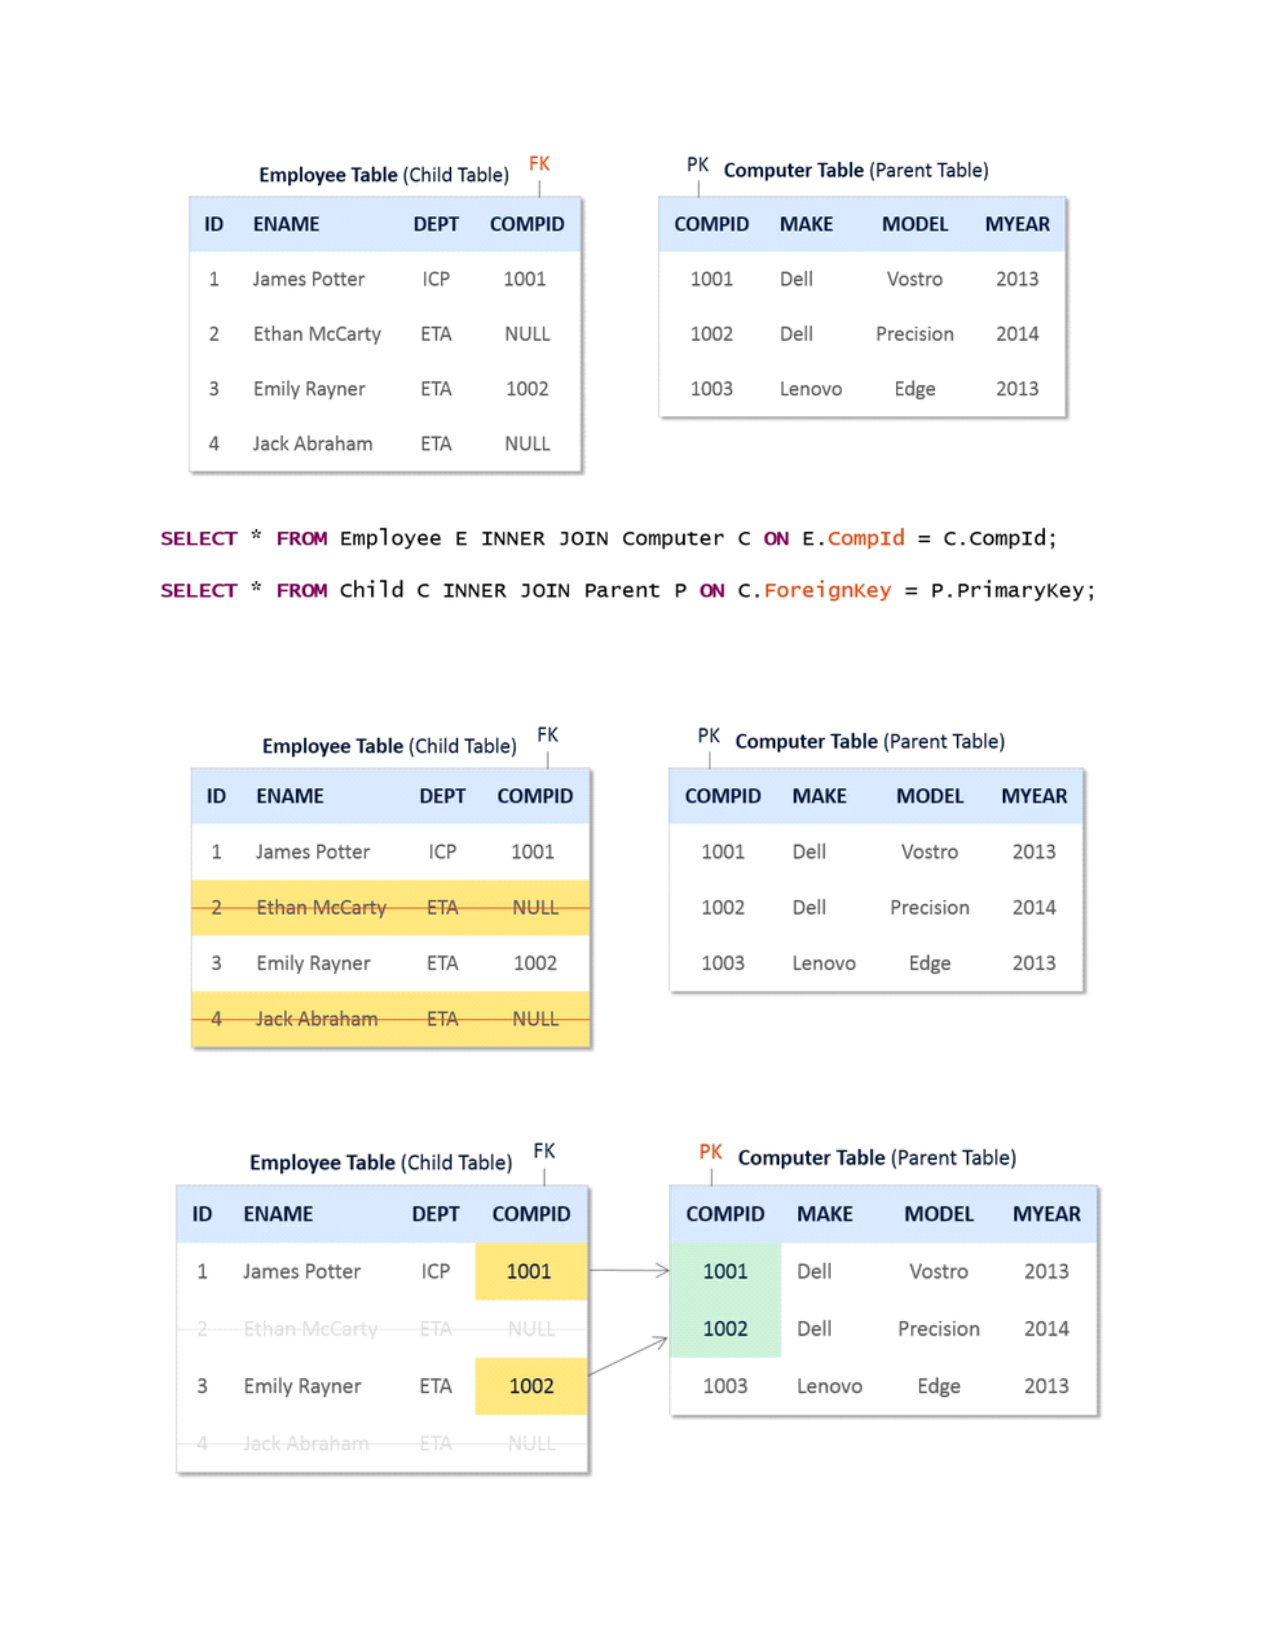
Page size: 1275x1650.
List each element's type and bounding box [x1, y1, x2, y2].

picture [150, 708, 1110, 1057]
picture [150, 150, 1110, 624]
picture [150, 1141, 1110, 1480]
